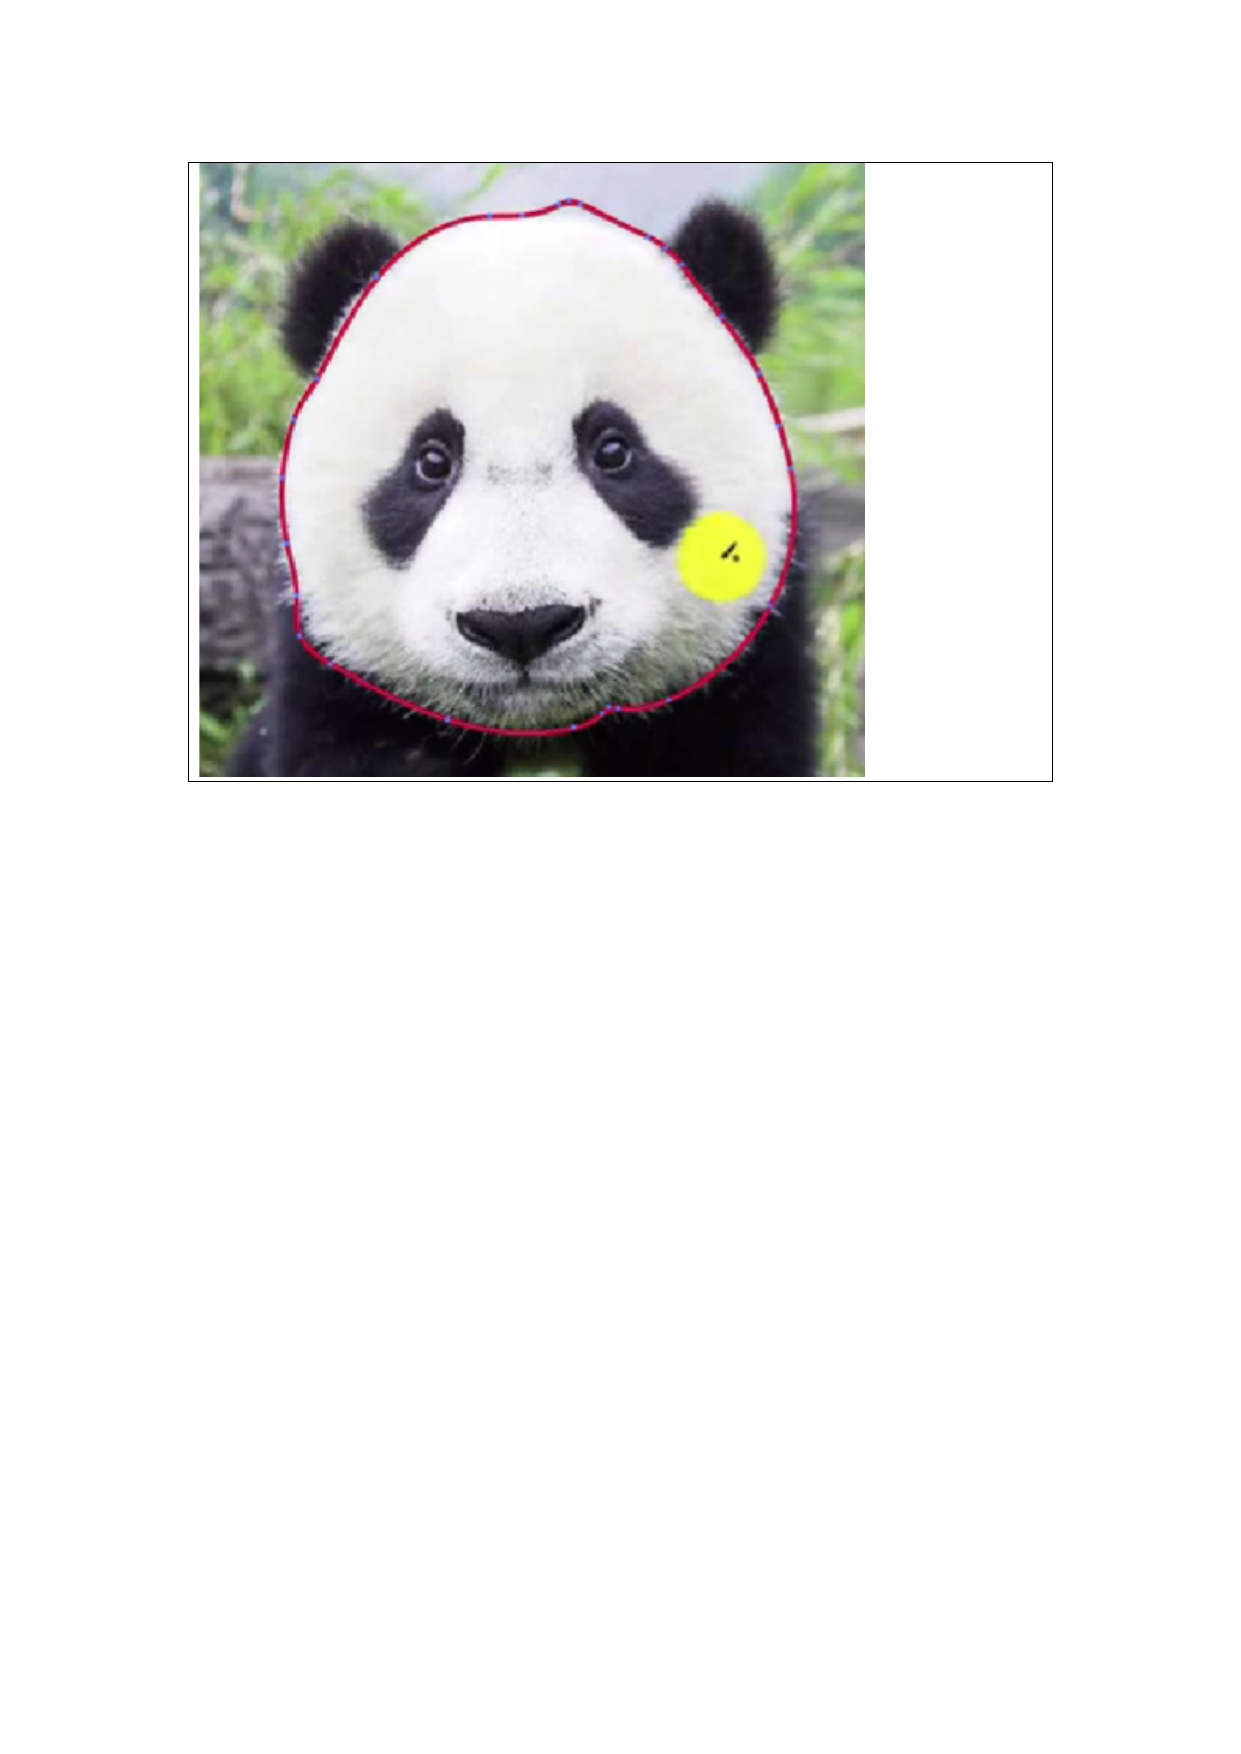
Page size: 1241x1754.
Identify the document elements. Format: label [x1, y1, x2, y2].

table_cell [189, 163, 1052, 781]
picture [199, 163, 865, 777]
